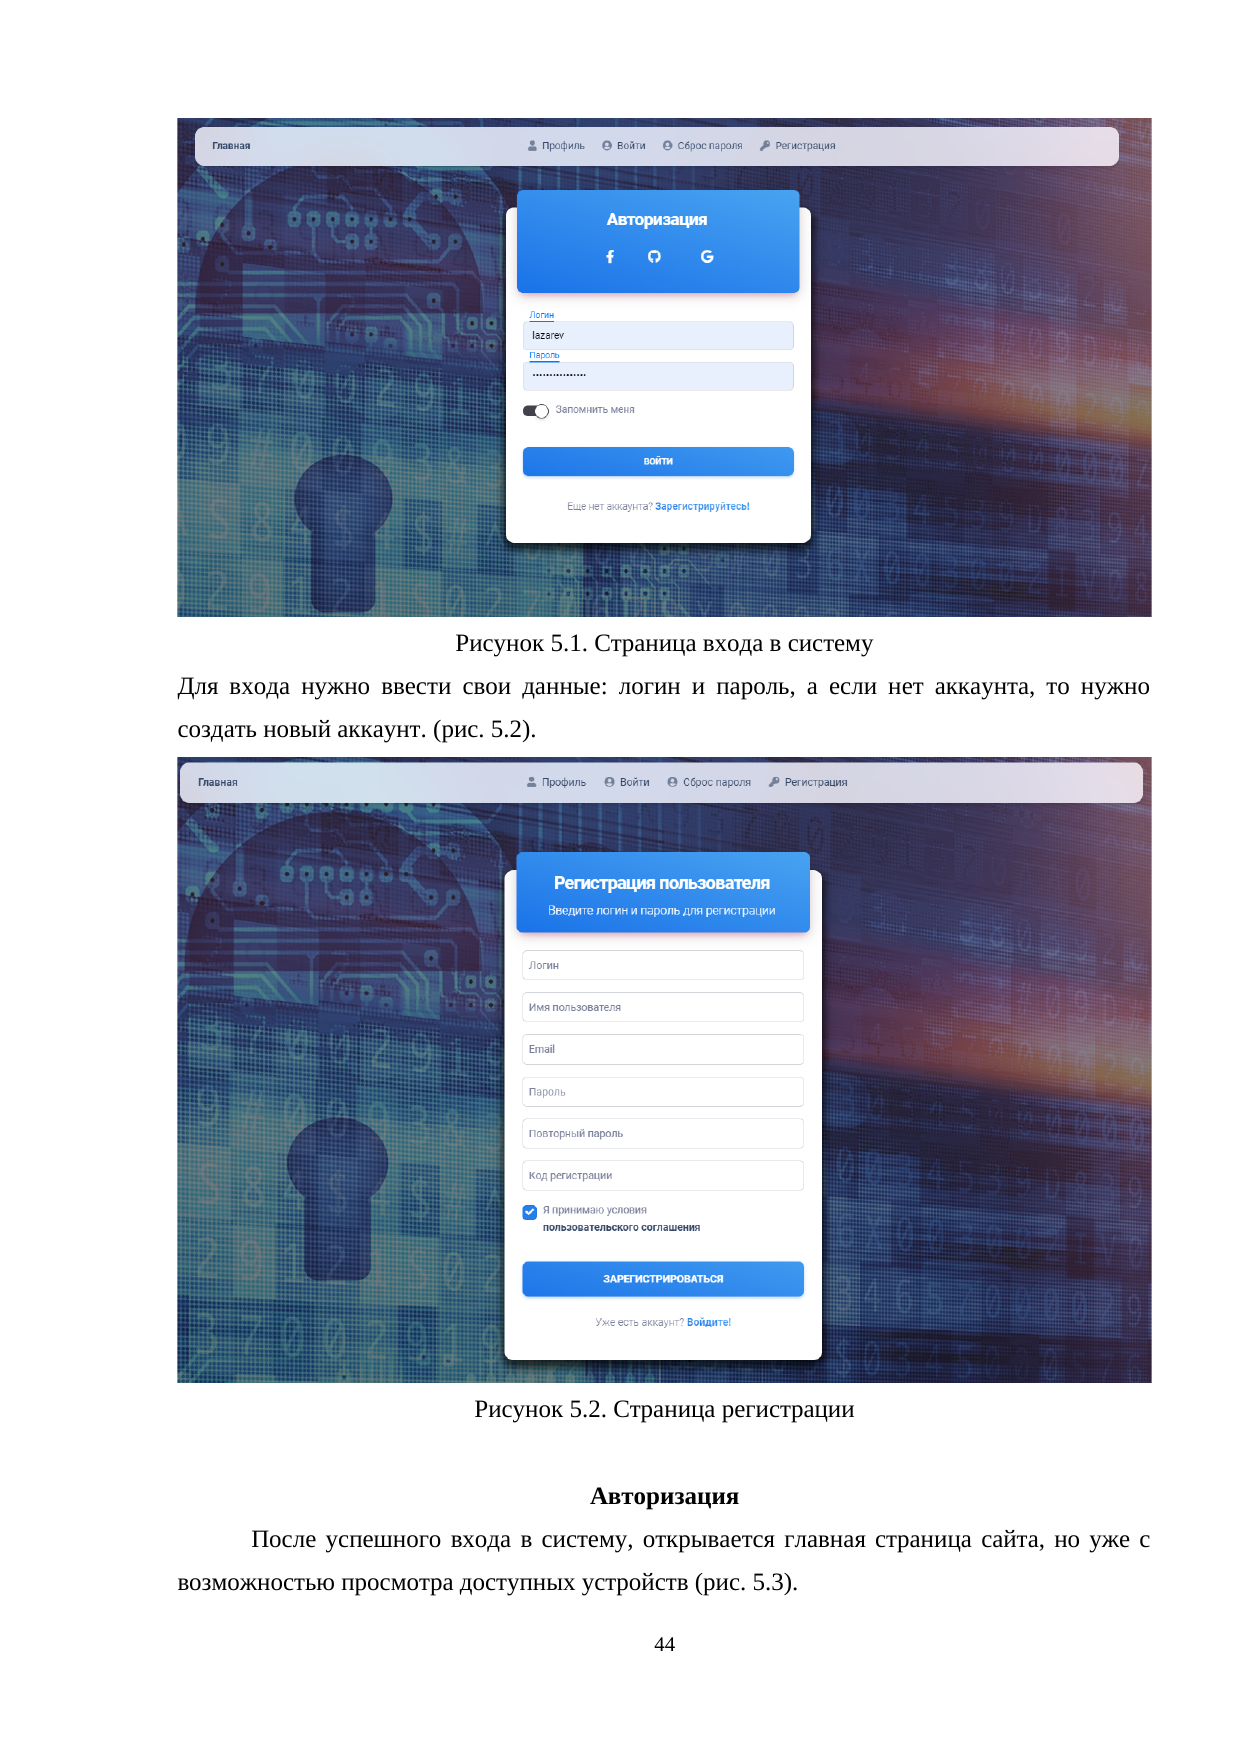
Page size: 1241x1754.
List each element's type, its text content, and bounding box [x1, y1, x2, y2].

text Для входа нужно ввести свои данные: логин и пароль, а если нет аккаунта, то нужно создать новый аккаунт. (рис. 5.2). [177, 671, 1152, 743]
picture [177, 757, 1152, 1383]
text Рисунок 5.1. Страница входа в систему [177, 628, 1152, 657]
text После успешного входа в систему, открывается главная страница сайта, но уже с возможностью просмотра доступных устройств (рис. 5.3). [177, 1524, 1152, 1596]
text Авторизация [177, 1481, 1152, 1509]
text Рисунок 5.2. Страница регистрации [177, 1394, 1152, 1423]
picture [177, 118, 1152, 617]
